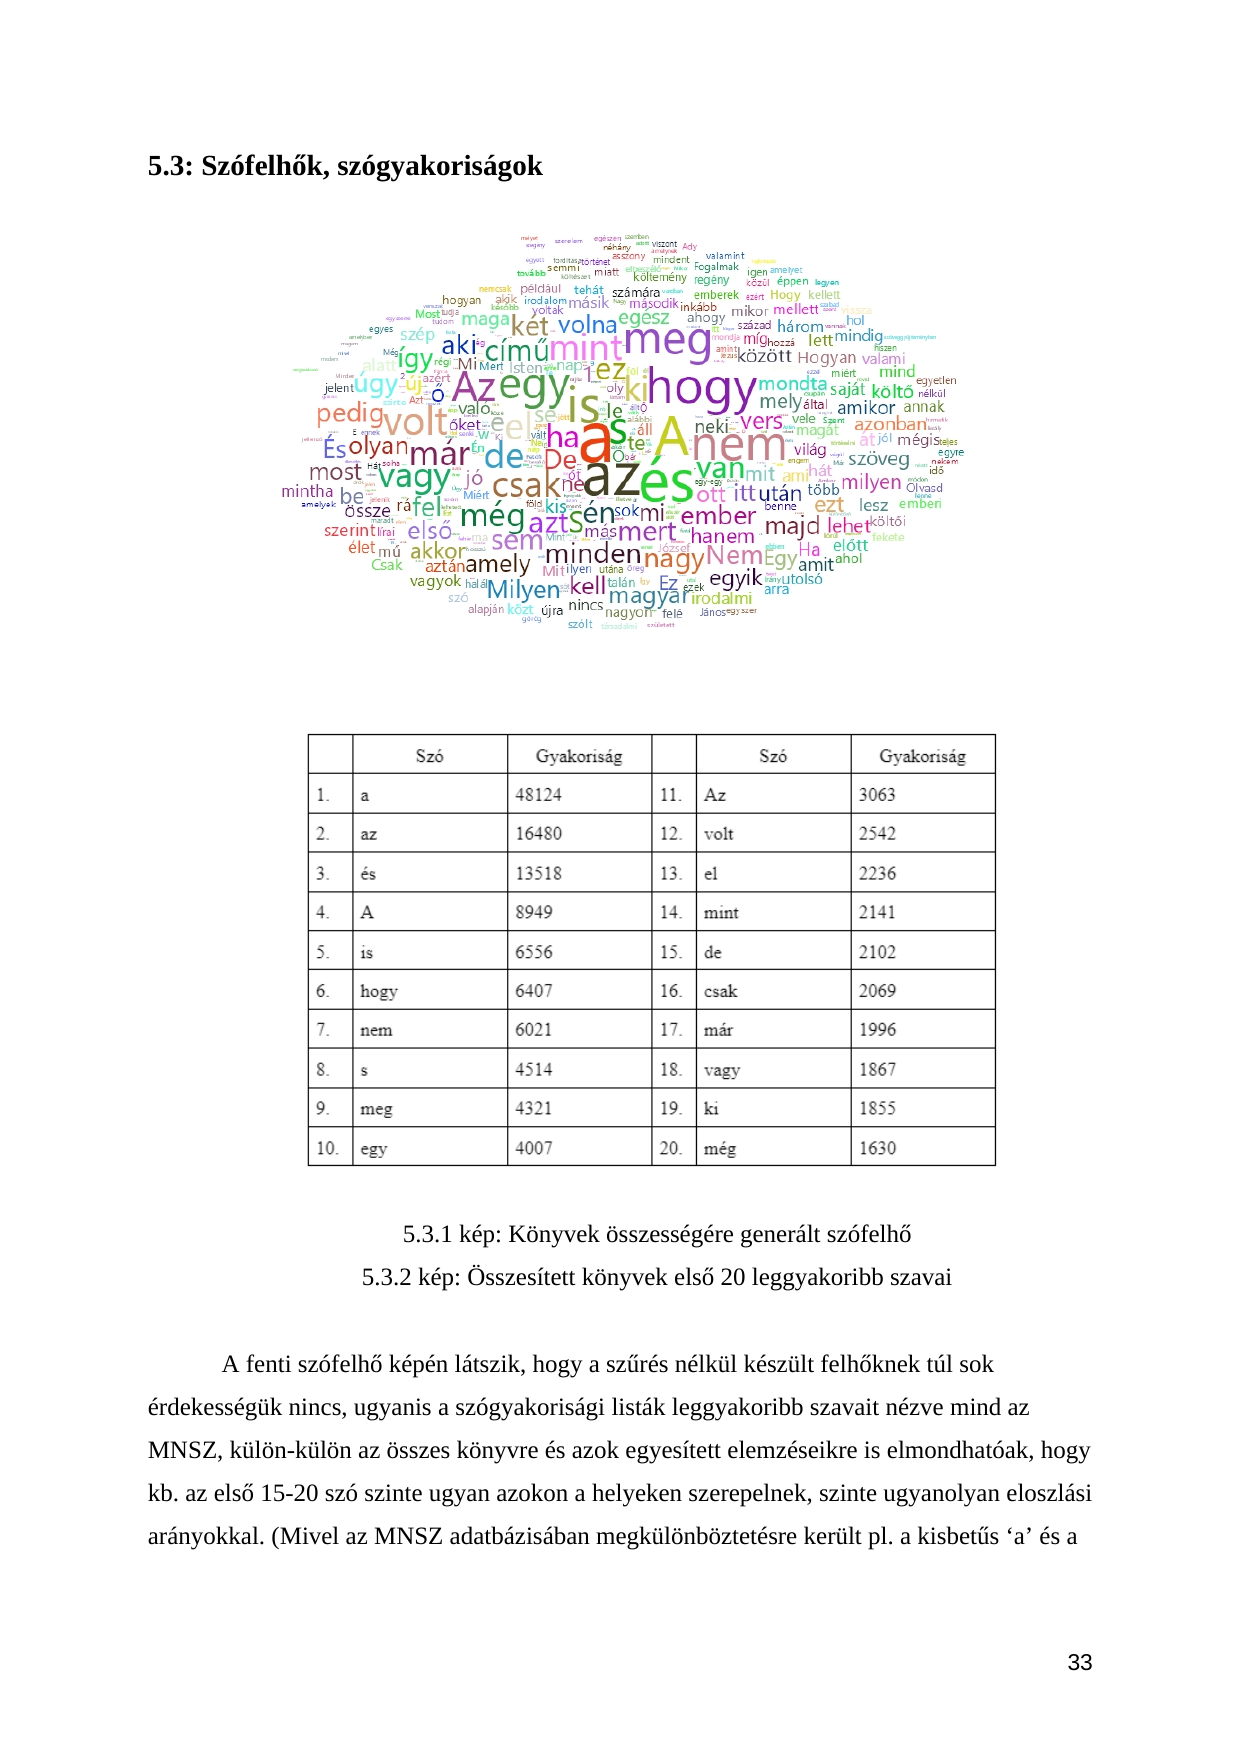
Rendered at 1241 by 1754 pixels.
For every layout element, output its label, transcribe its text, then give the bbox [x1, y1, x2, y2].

subtitle 5.3: Szófelhők, szógyakoriságok [148, 148, 1093, 181]
text 5.3.2 kép: Összesített könyvek első 20 leggyakoribb szavai [148, 1262, 1093, 1291]
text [148, 1349, 1093, 1550]
picture [249, 200, 991, 656]
picture [302, 727, 1002, 1172]
